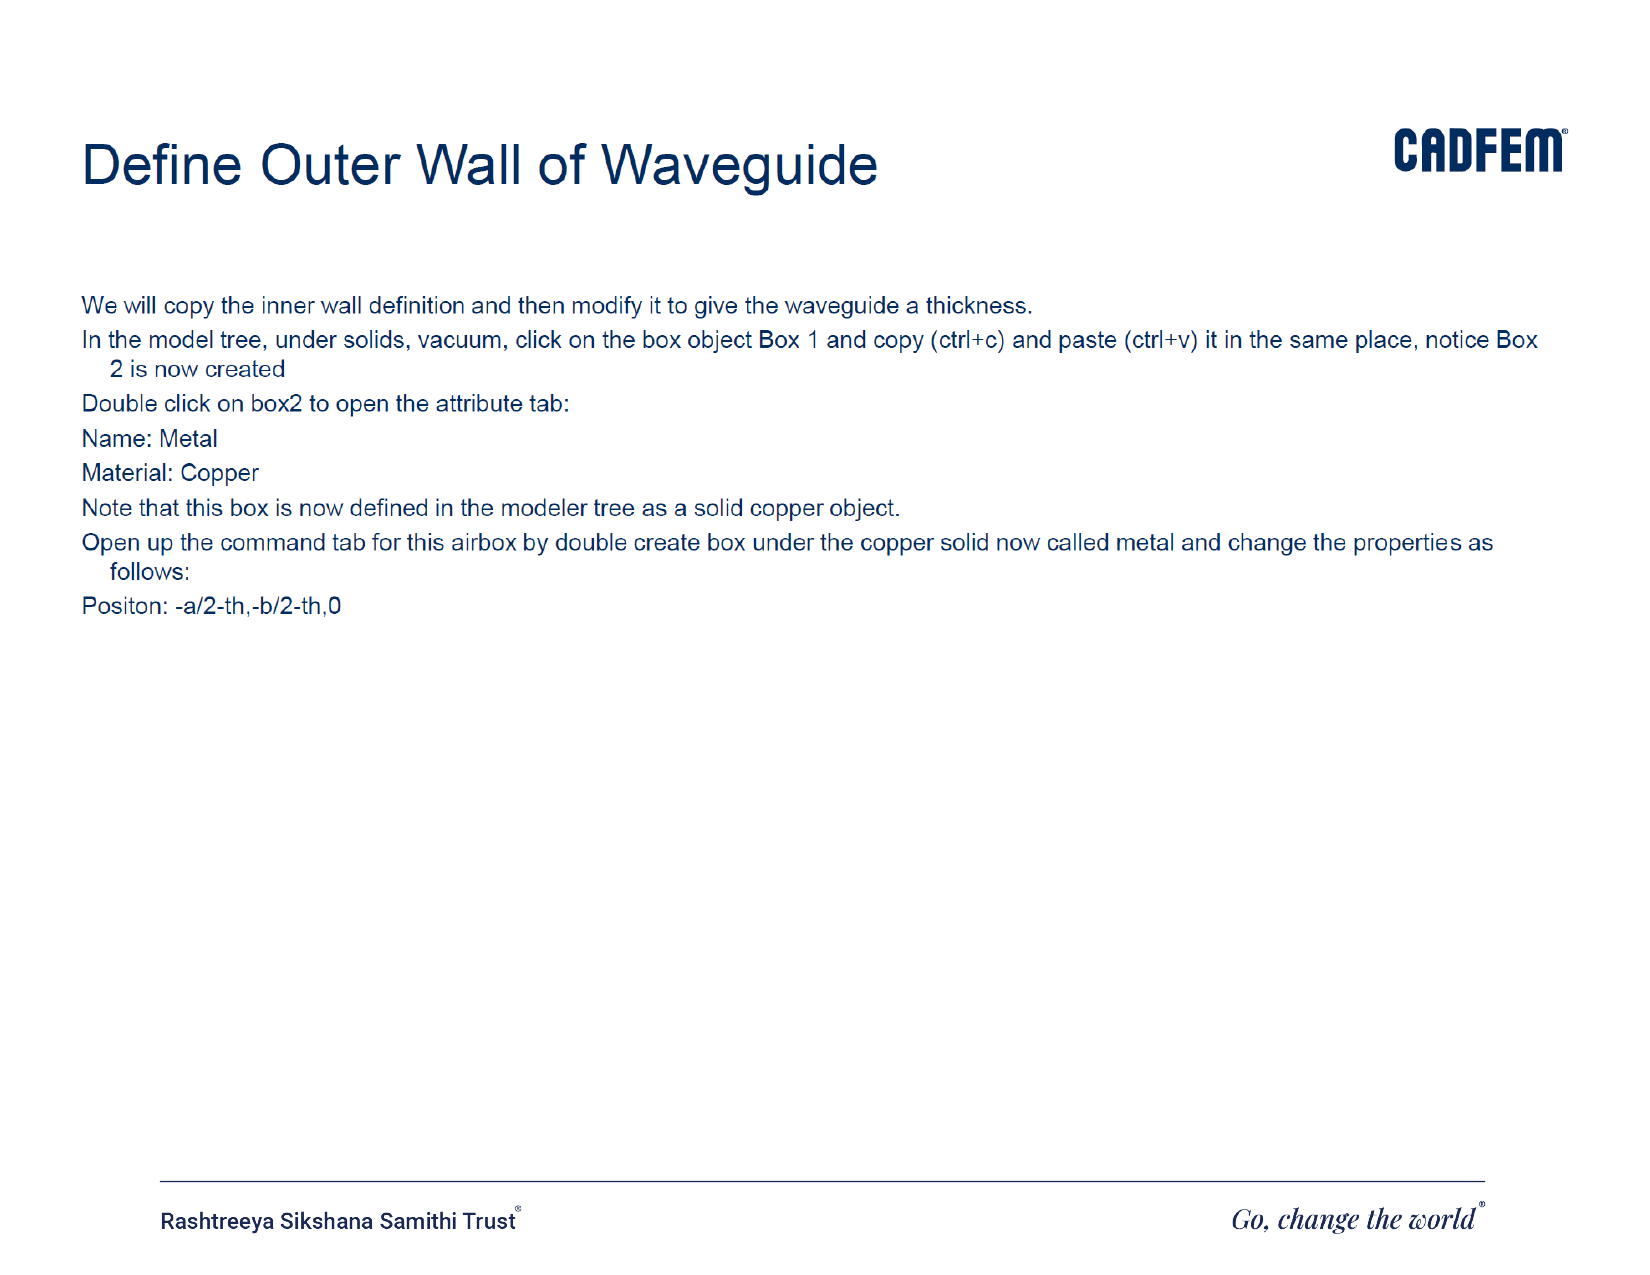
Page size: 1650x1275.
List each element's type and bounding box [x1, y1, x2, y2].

picture [79, 1143, 1566, 1261]
picture [75, 103, 1584, 735]
